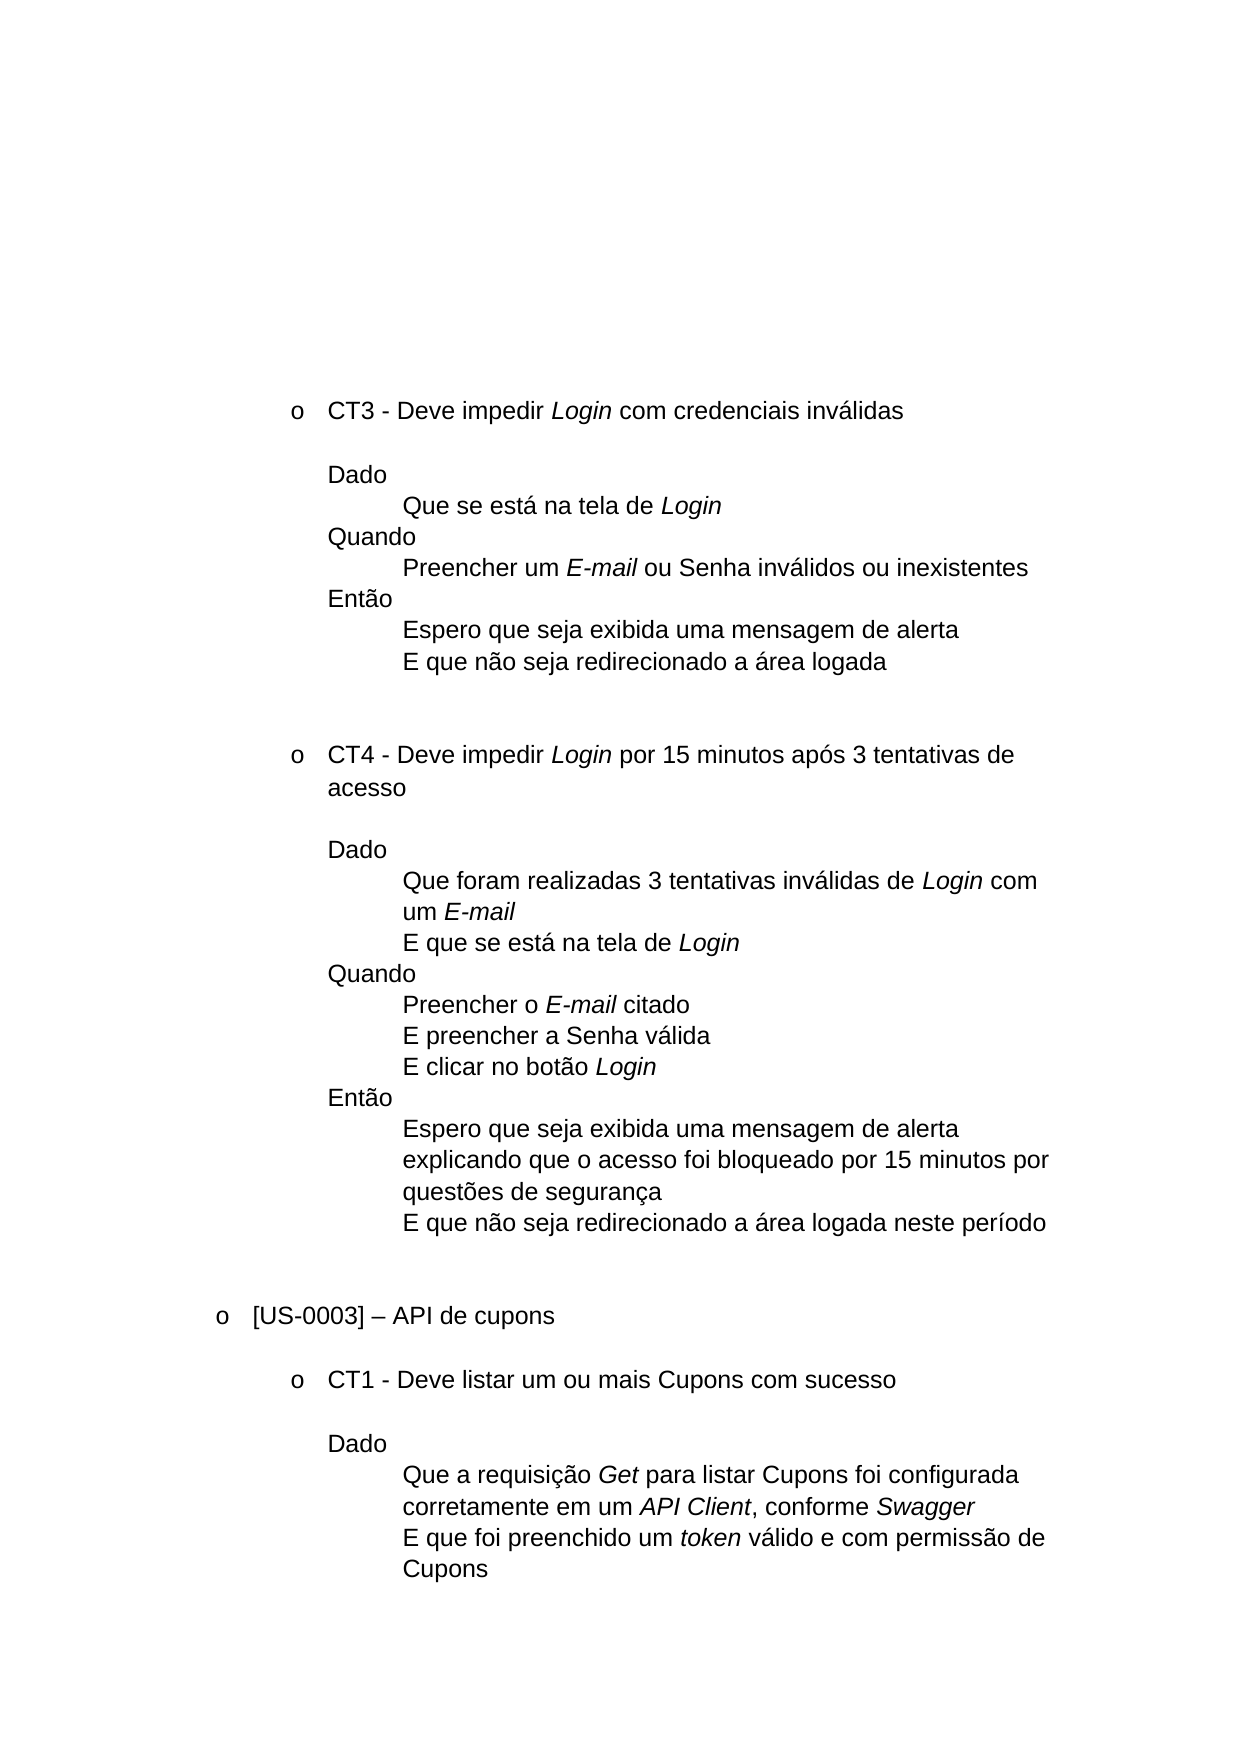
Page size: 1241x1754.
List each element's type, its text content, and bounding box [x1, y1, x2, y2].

text E que não seja redirecionado a área logada neste período [402, 1207, 1063, 1236]
text Dado [327, 835, 1063, 864]
text Dado [327, 460, 1063, 489]
list [US-0003] – API de cupons [215, 1301, 1063, 1332]
text E que se está na tela de Login [402, 928, 1063, 957]
text Preencher um E-mail ou Senha inválidos ou inexistentes [402, 553, 1063, 582]
text Espero que seja exibida uma mensagem de alerta explicando que o acesso foi bloqueado por 15 minutos por questões de segurança [402, 1114, 1063, 1205]
text E que foi preenchido um token válido e com permissão de Cupons [402, 1522, 1063, 1582]
text Que se está na tela de Login [402, 491, 1063, 520]
text Que a requisição Get para listar Cupons foi configurada corretamente em um API Client, conforme Swagger [402, 1460, 1063, 1520]
text Preencher o E-mail citado [402, 990, 1063, 1019]
text Espero que seja exibida uma mensagem de alerta [402, 616, 1063, 644]
text Quando [252, 522, 1063, 551]
text E que não seja redirecionado a área logada [402, 647, 1063, 675]
text E clicar no botão Login [402, 1052, 1063, 1081]
text Quando [252, 959, 1063, 988]
list CT4 - Deve impedir Login por 15 minutos após 3 tentativas de acesso [290, 740, 1063, 802]
text E preencher a Senha válida [402, 1021, 1063, 1050]
text Então [252, 584, 1063, 613]
text Que foram realizadas 3 tentativas inválidas de Login com um E-mail [402, 866, 1063, 926]
list CT1 - Deve listar um ou mais Cupons com sucesso [290, 1365, 1063, 1396]
text Então [252, 1083, 1063, 1112]
text Dado [327, 1429, 1063, 1458]
list CT3 - Deve impedir Login com credenciais inválidas [290, 396, 1063, 427]
